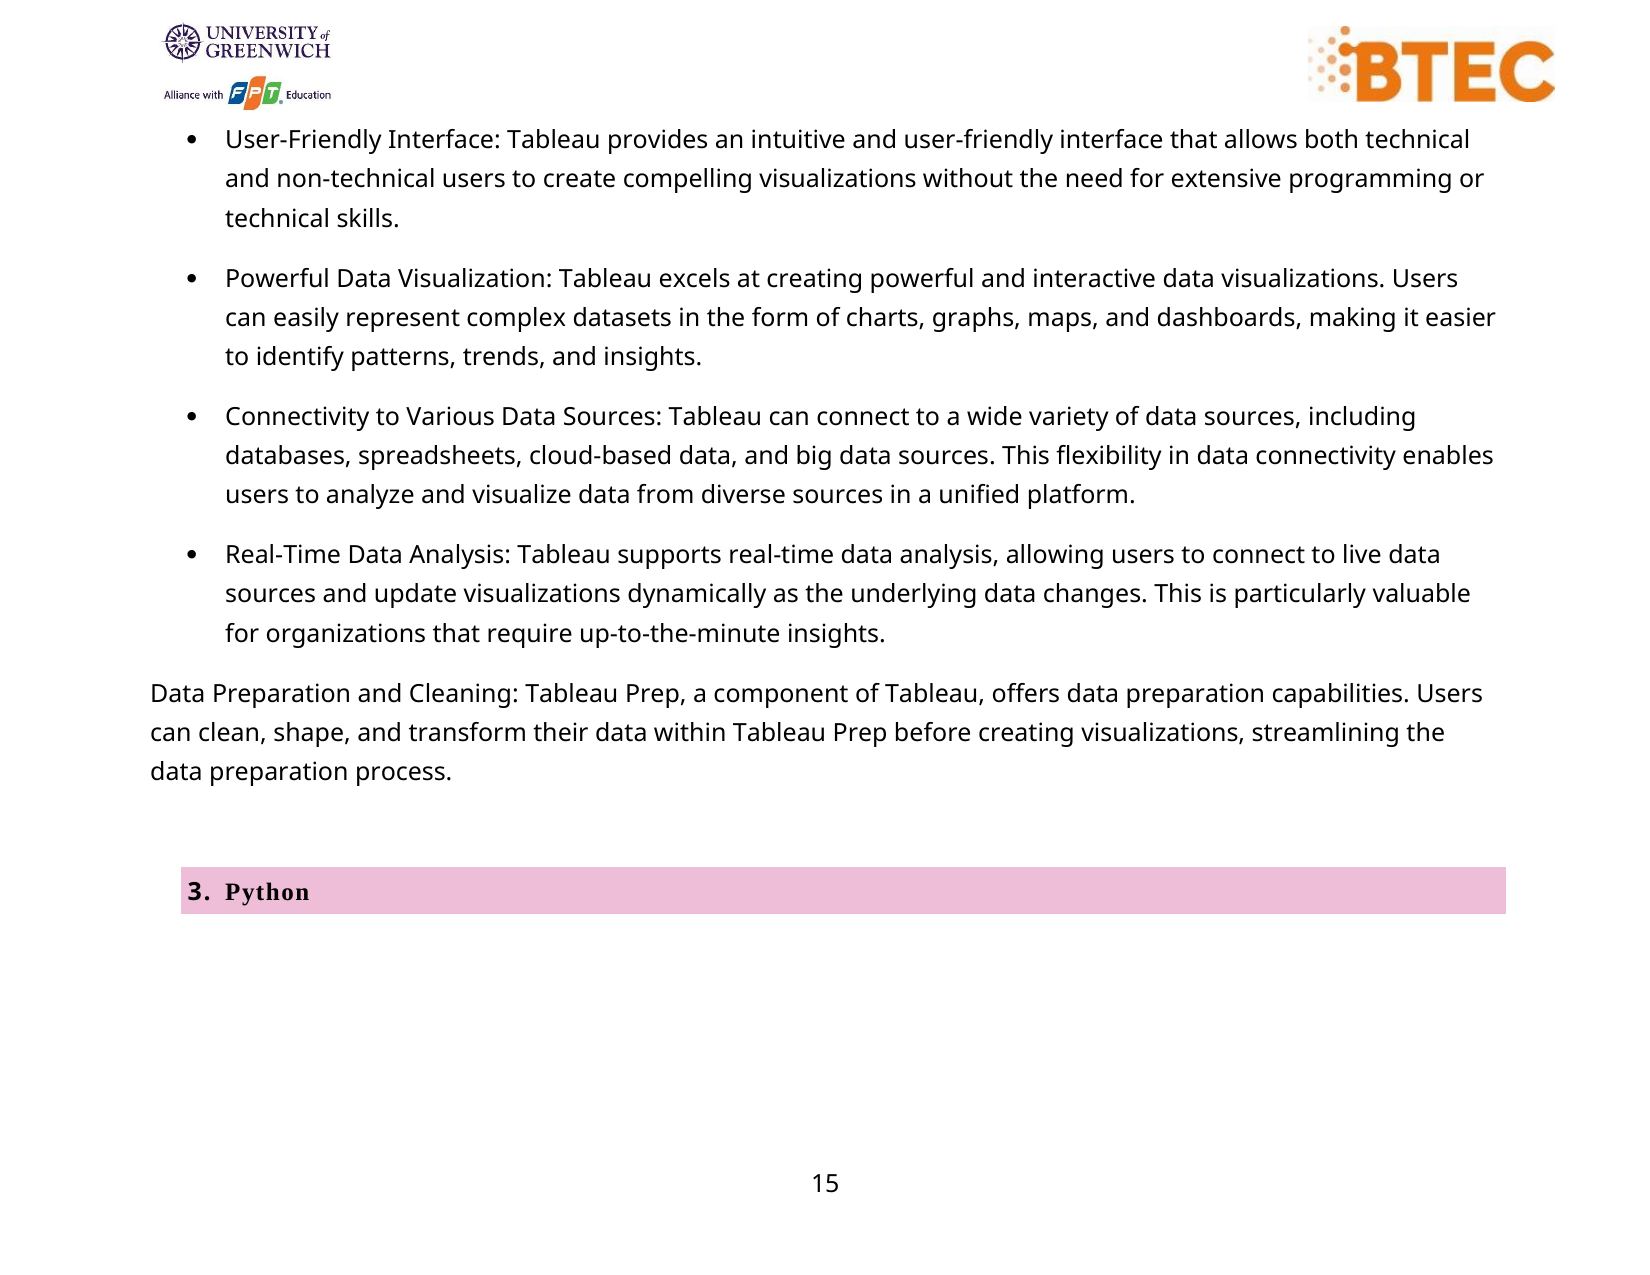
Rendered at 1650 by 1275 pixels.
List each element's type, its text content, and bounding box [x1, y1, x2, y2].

list Real-Time Data Analysis: Tableau supports real-time data analysis, allowing users to connect to live data sources and update visualizations dynamically as the underlying data changes. This is particularly valuable for organizations that require up-to-the-minute insights. [187, 537, 1500, 649]
picture [1307, 26, 1555, 102]
text Data Preparation and Cleaning: Tableau Prep, a component of Tableau, offers data preparation capabilities. Users can clean, shape, and transform their data within Tableau Prep before creating visualizations, streamlining the data preparation process. [150, 675, 1500, 788]
picture [150, 9, 343, 121]
list Connectivity to Various Data Sources: Tableau can connect to a wide variety of data sources, including databases, spreadsheets, cloud-based data, and big data sources. This flexibility in data connectivity enables users to analyze and visualize data from diverse sources in a unified platform. [187, 398, 1500, 511]
subtitle Python [188, 874, 1500, 908]
list User-Friendly Interface: Tableau provides an intuitive and user-friendly interface that allows both technical and non-technical users to create compelling visualizations without the need for extensive programming or technical skills. [187, 122, 1500, 234]
list Powerful Data Visualization: Tableau excels at creating powerful and interactive data visualizations. Users can easily represent complex datasets in the form of charts, graphs, maps, and dashboards, making it easier to identify patterns, trends, and insights. [187, 260, 1500, 373]
